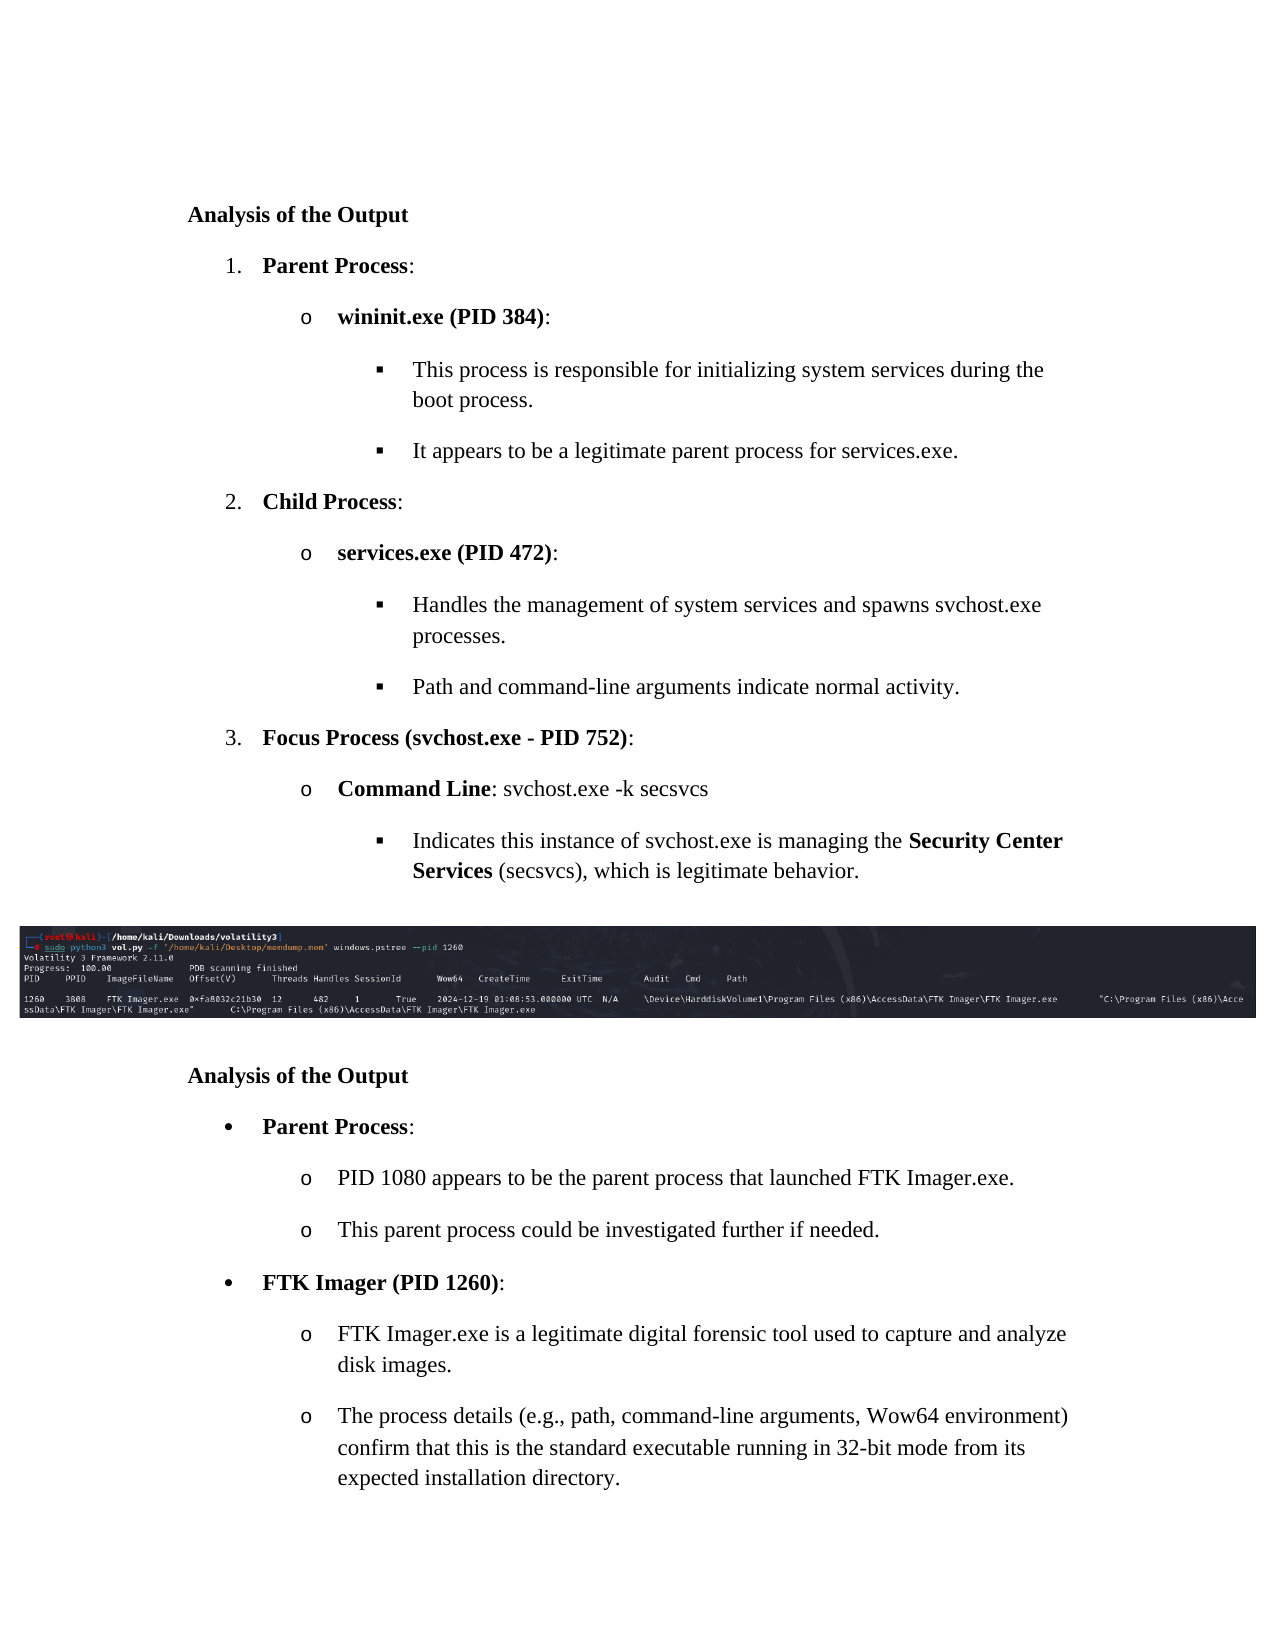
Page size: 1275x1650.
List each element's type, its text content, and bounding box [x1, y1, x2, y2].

list PID 1080 appears to be the parent process that launched FTK Imager.exe. [300, 1164, 1087, 1191]
list FTK Imager (PID 1260): [225, 1269, 1087, 1295]
list Path and command-line arguments indicate normal activity. [375, 673, 1087, 699]
list The process details (e.g., path, command-line arguments, Wow64 environment) confirm that this is the standard executable running in 32-bit mode from its expected installation directory. [300, 1402, 1087, 1490]
list Handles the management of system services and spawns svchost.exe processes. [375, 591, 1087, 648]
list This process is responsible for initializing system services during the boot process. [375, 356, 1087, 412]
list services.exe (PID 472): [300, 539, 1087, 567]
list Command Line: svchost.exe -k secsvcs [300, 775, 1087, 802]
list Parent Process: [225, 252, 1087, 278]
list Focus Process (svchost.exe - PID 752): [225, 724, 1087, 750]
text Analysis of the Output [187, 201, 1087, 227]
list wininit.exe (PID 384): [300, 303, 1087, 331]
text Analysis of the Output [187, 1062, 1087, 1088]
list This parent process could be investigated further if needed. [300, 1216, 1087, 1244]
picture [19, 926, 1256, 1018]
list Indicates this instance of svchost.exe is managing the Security Center Services (secsvcs), which is legitimate behavior. [375, 827, 1087, 884]
list It appears to be a legitimate parent process for services.exe. [375, 437, 1087, 463]
list Parent Process: [225, 1113, 1087, 1139]
list Child Process: [225, 488, 1087, 514]
list FTK Imager.exe is a legitimate digital forensic tool used to capture and analyze disk images. [300, 1320, 1087, 1378]
